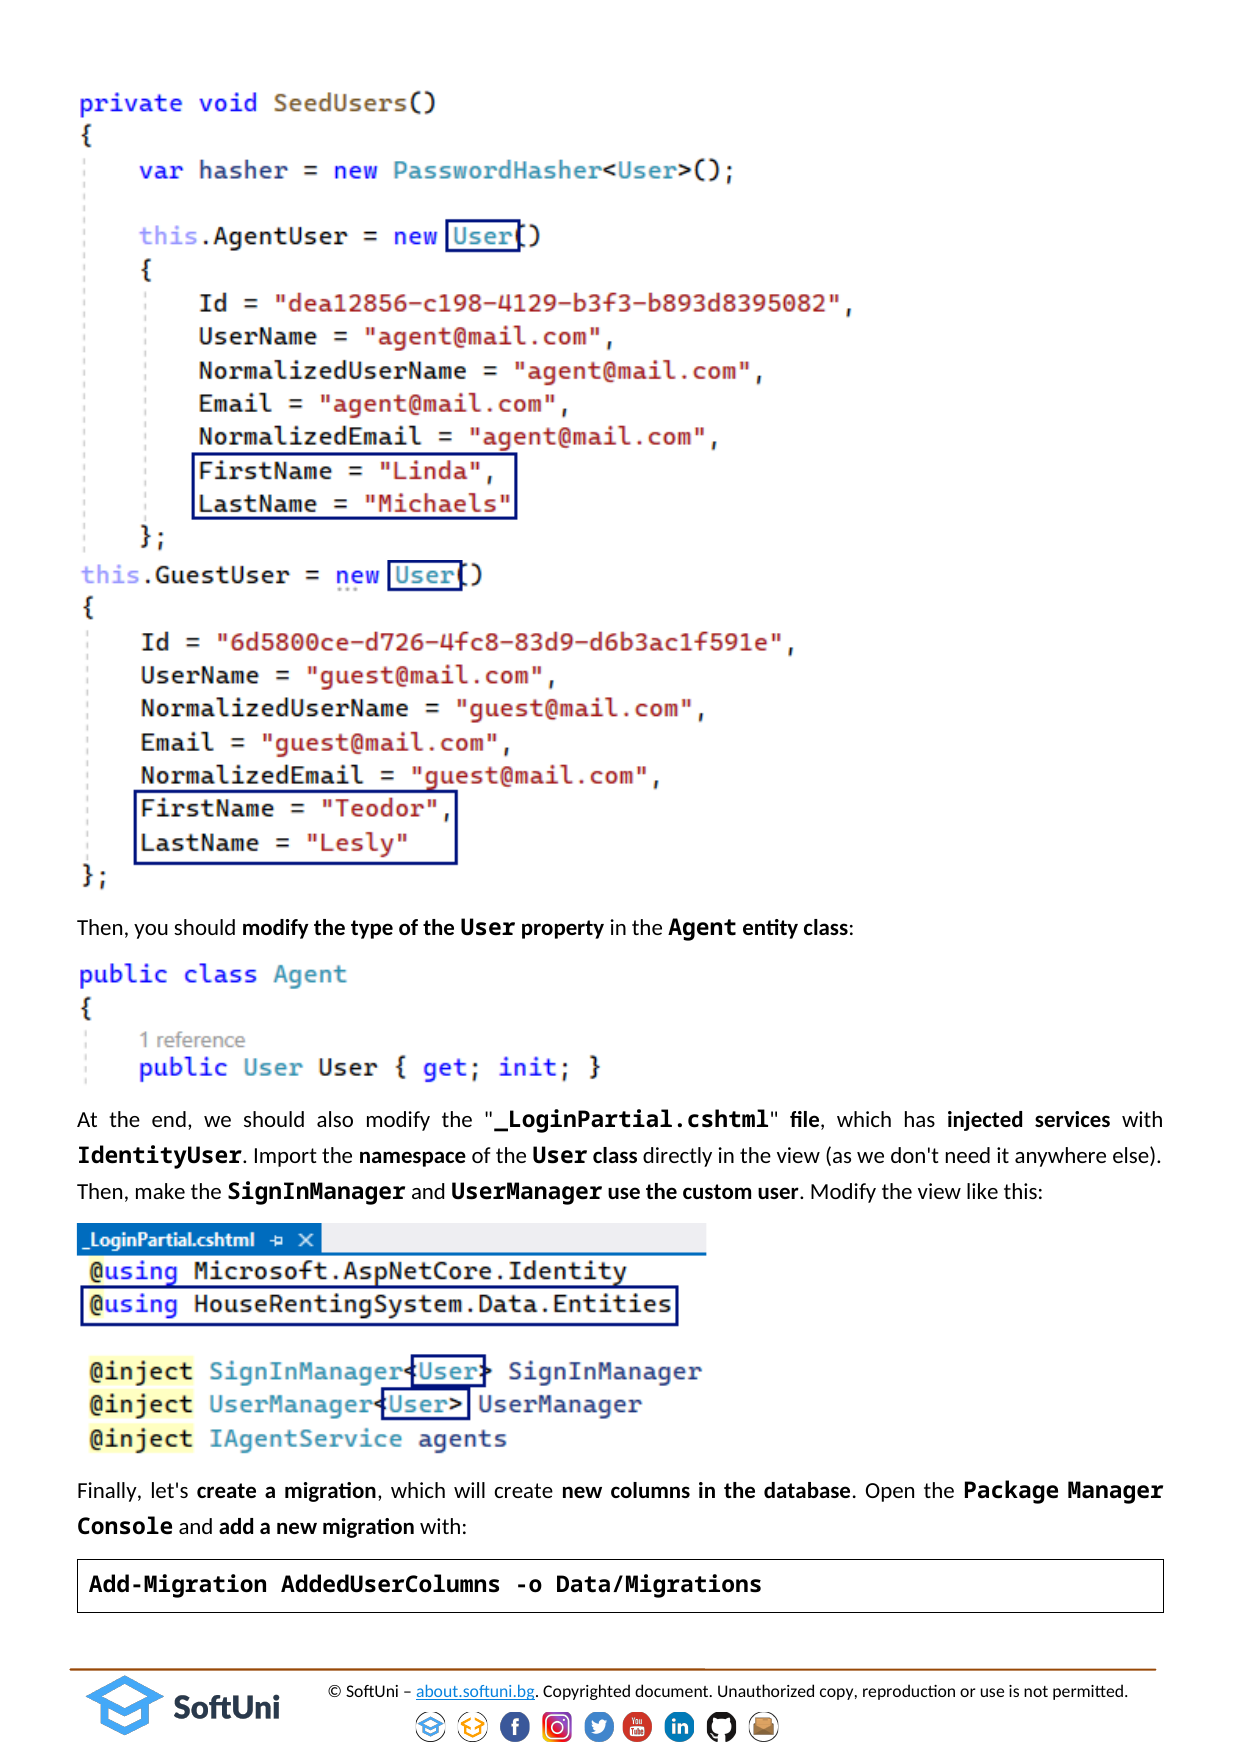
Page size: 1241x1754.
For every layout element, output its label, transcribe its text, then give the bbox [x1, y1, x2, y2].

picture [76, 88, 855, 556]
picture [500, 1712, 530, 1742]
picture [415, 1712, 446, 1742]
picture [686, 1735, 694, 1742]
text Finally, let's create a migration, which will create new columns in the database. Open the Package Manager Console and add a new migration with: [77, 1474, 1163, 1541]
table_header Add-Migration AddedUserColumns -o Data/Migrations [78, 1560, 1163, 1612]
text At the end, we should also modify the "_LoginPartial.cshtml" file, which has injected services with IdentityUser. Import the namespace of the User class directly in the view (as we don't need it anywhere else). Then, make the SignInManager and UserManager use the custom user. Modify the view like this: [77, 1103, 1163, 1206]
picture [748, 1712, 779, 1742]
picture [457, 1712, 488, 1742]
picture [584, 1712, 614, 1742]
picture [622, 1712, 652, 1742]
picture [76, 560, 798, 895]
picture [79, 1671, 286, 1741]
text Then, you should modify the type of the User property in the Agent entity class: [77, 911, 1163, 942]
picture [664, 1733, 673, 1742]
picture [542, 1712, 572, 1742]
picture [76, 959, 605, 1087]
picture [76, 1223, 707, 1458]
picture [706, 1712, 737, 1742]
picture [664, 1712, 671, 1720]
picture [678, 1724, 688, 1733]
